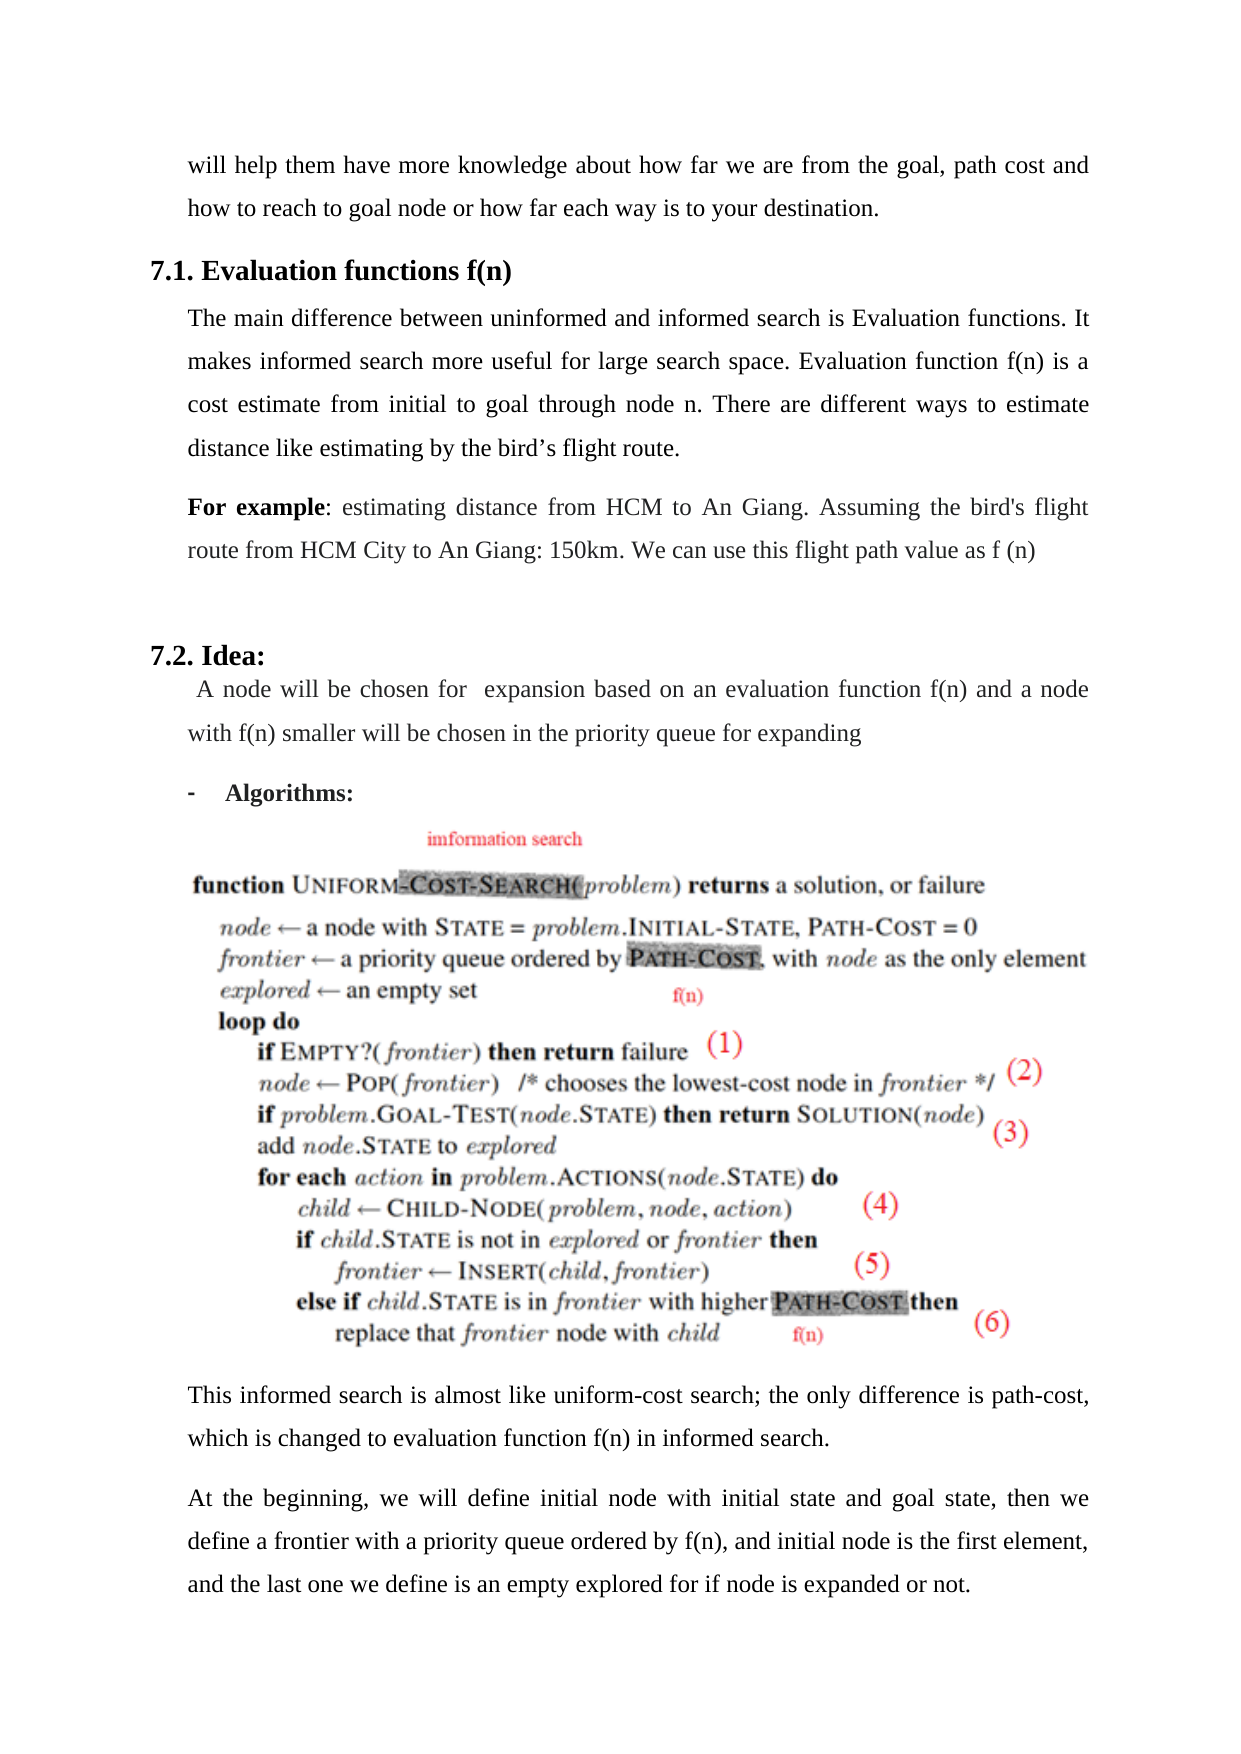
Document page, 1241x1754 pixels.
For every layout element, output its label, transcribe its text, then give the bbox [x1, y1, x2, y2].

list Algorithms: [187, 777, 1090, 808]
text A node will be chosen for expansion based on an evaluation function f(n) and a node with f(n) smaller will be chosen in the priority queue for expanding [187, 674, 1090, 746]
text At the beginning, we will define initial node with initial state and goal state, then we define a frontier with a priority queue ordered by f(n), and initial node is the first element, and the last one we define is an empty explored for if node is expanded or not. [187, 1483, 1090, 1598]
text This informed search is almost like uniform-cost search; the only difference is path-cost, which is changed to evaluation function f(n) in informed search. [187, 1380, 1090, 1452]
text For example: estimating distance from HCM to An Giang. Assuming the bird's flight route from HCM City to An Giang: 150km. We can use this flight path value as f (n) [187, 492, 1090, 564]
subtitle 7.2. Idea: [150, 638, 1090, 672]
text The main difference between uninformed and informed search is Evaluation functions. It makes informed search more useful for large search space. Evaluation function f(n) is a cost estimate from initial to goal through node n. There are different ways to estimate distance like estimating by the bird’s flight route. [187, 303, 1090, 461]
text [187, 150, 1090, 222]
picture [187, 823, 1092, 1366]
subtitle 7.1. Evaluation functions f(n) [150, 253, 1090, 286]
